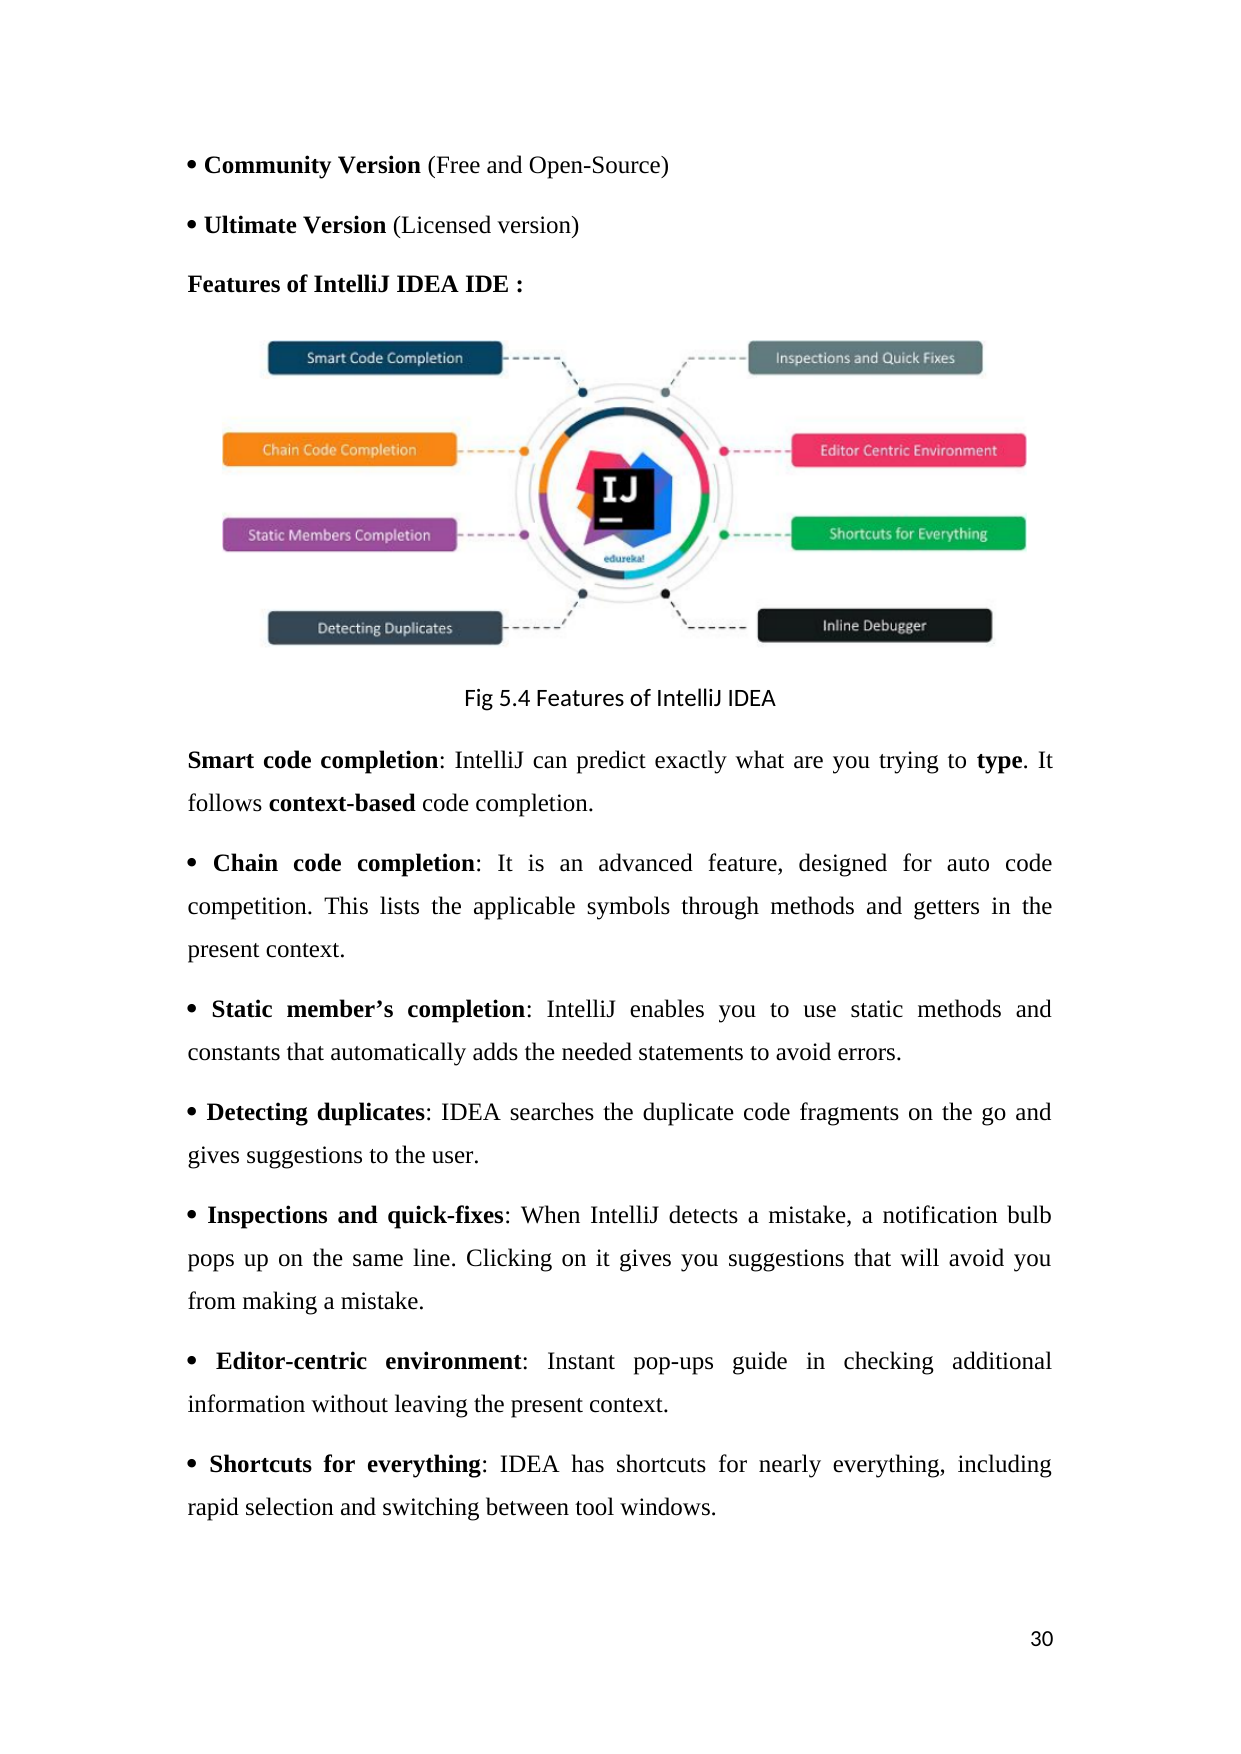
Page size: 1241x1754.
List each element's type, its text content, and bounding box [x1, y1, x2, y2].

text Shortcuts for everything: IDEA has shortcuts for nearly everything, including rapid selection and switching between tool windows. [187, 1449, 1053, 1521]
text Ultimate Version (Licensed version) [187, 210, 1053, 238]
text Inspections and quick-fixes: When IntelliJ detects a mistake, a notification bulb pops up on the same line. Clicking on it gives you suggestions that will avoid you from making a mistake. [187, 1200, 1053, 1315]
text Chain code completion: It is an advanced feature, designed for auto code competition. This lists the applicable symbols through methods and getters in the present context. [187, 848, 1053, 963]
text Editor-centric environment: Instant pop-ups guide in checking additional information without leaving the present context. [187, 1346, 1053, 1418]
text Static member’s completion: IntelliJ enables you to use static methods and constants that automatically adds the needed statements to avoid errors. [187, 994, 1053, 1066]
text Fig 5.4 Features of IntelliJ IDEA [187, 682, 1053, 713]
picture [187, 329, 1053, 652]
text Detecting duplicates: IDEA searches the duplicate code fragments on the go and gives suggestions to the user. [187, 1097, 1053, 1169]
text Smart code completion: IntelliJ can predict exactly what are you trying to type. It follows context-based code completion. [187, 745, 1053, 817]
text Community Version (Free and Open-Source) [187, 150, 1053, 179]
text Features of IntelliJ IDEA IDE : [187, 269, 1053, 298]
